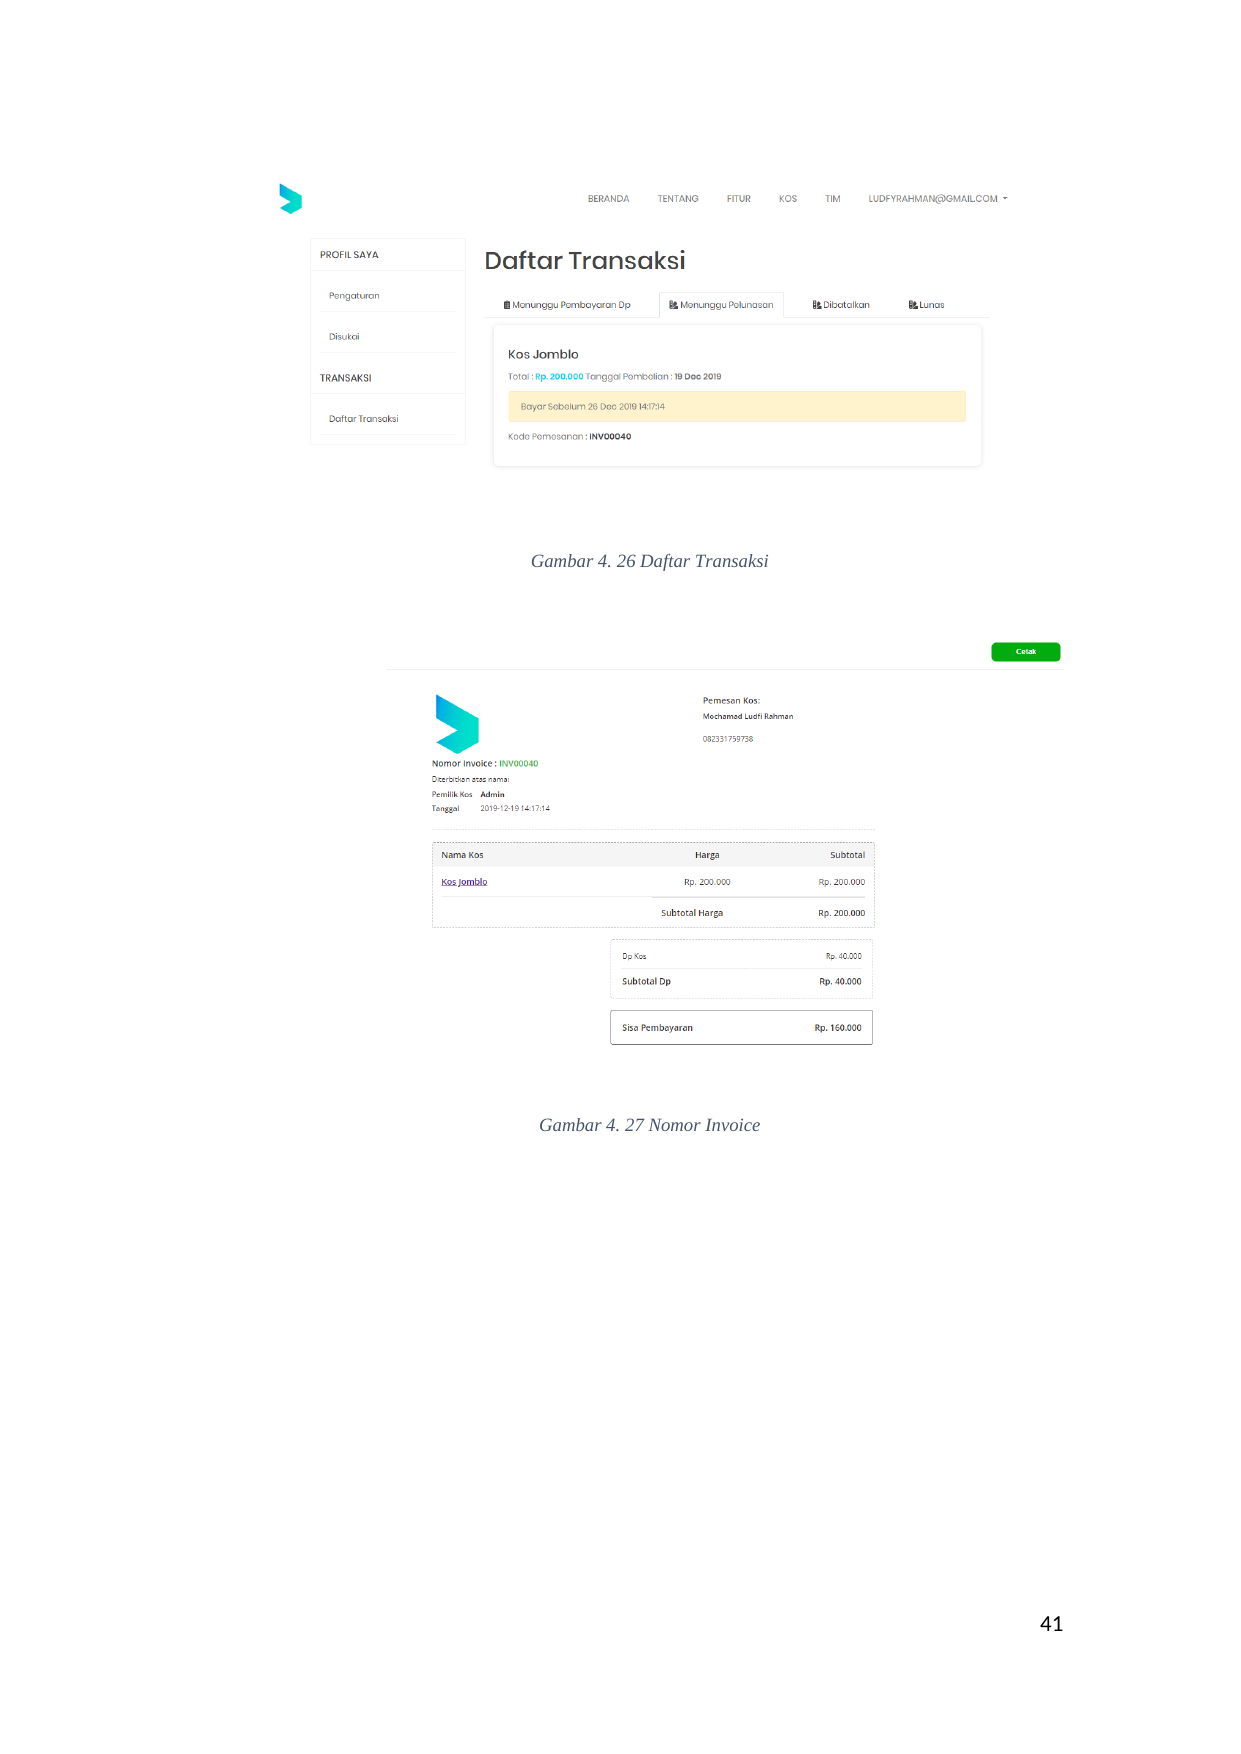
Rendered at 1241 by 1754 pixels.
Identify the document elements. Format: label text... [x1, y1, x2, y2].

text Gambar 4. 26 Daftar Transaksi [236, 550, 1063, 571]
picture [386, 635, 1063, 1100]
text Gambar 4. 27 Nomor Invoice [236, 1114, 1063, 1135]
picture [236, 177, 1063, 536]
